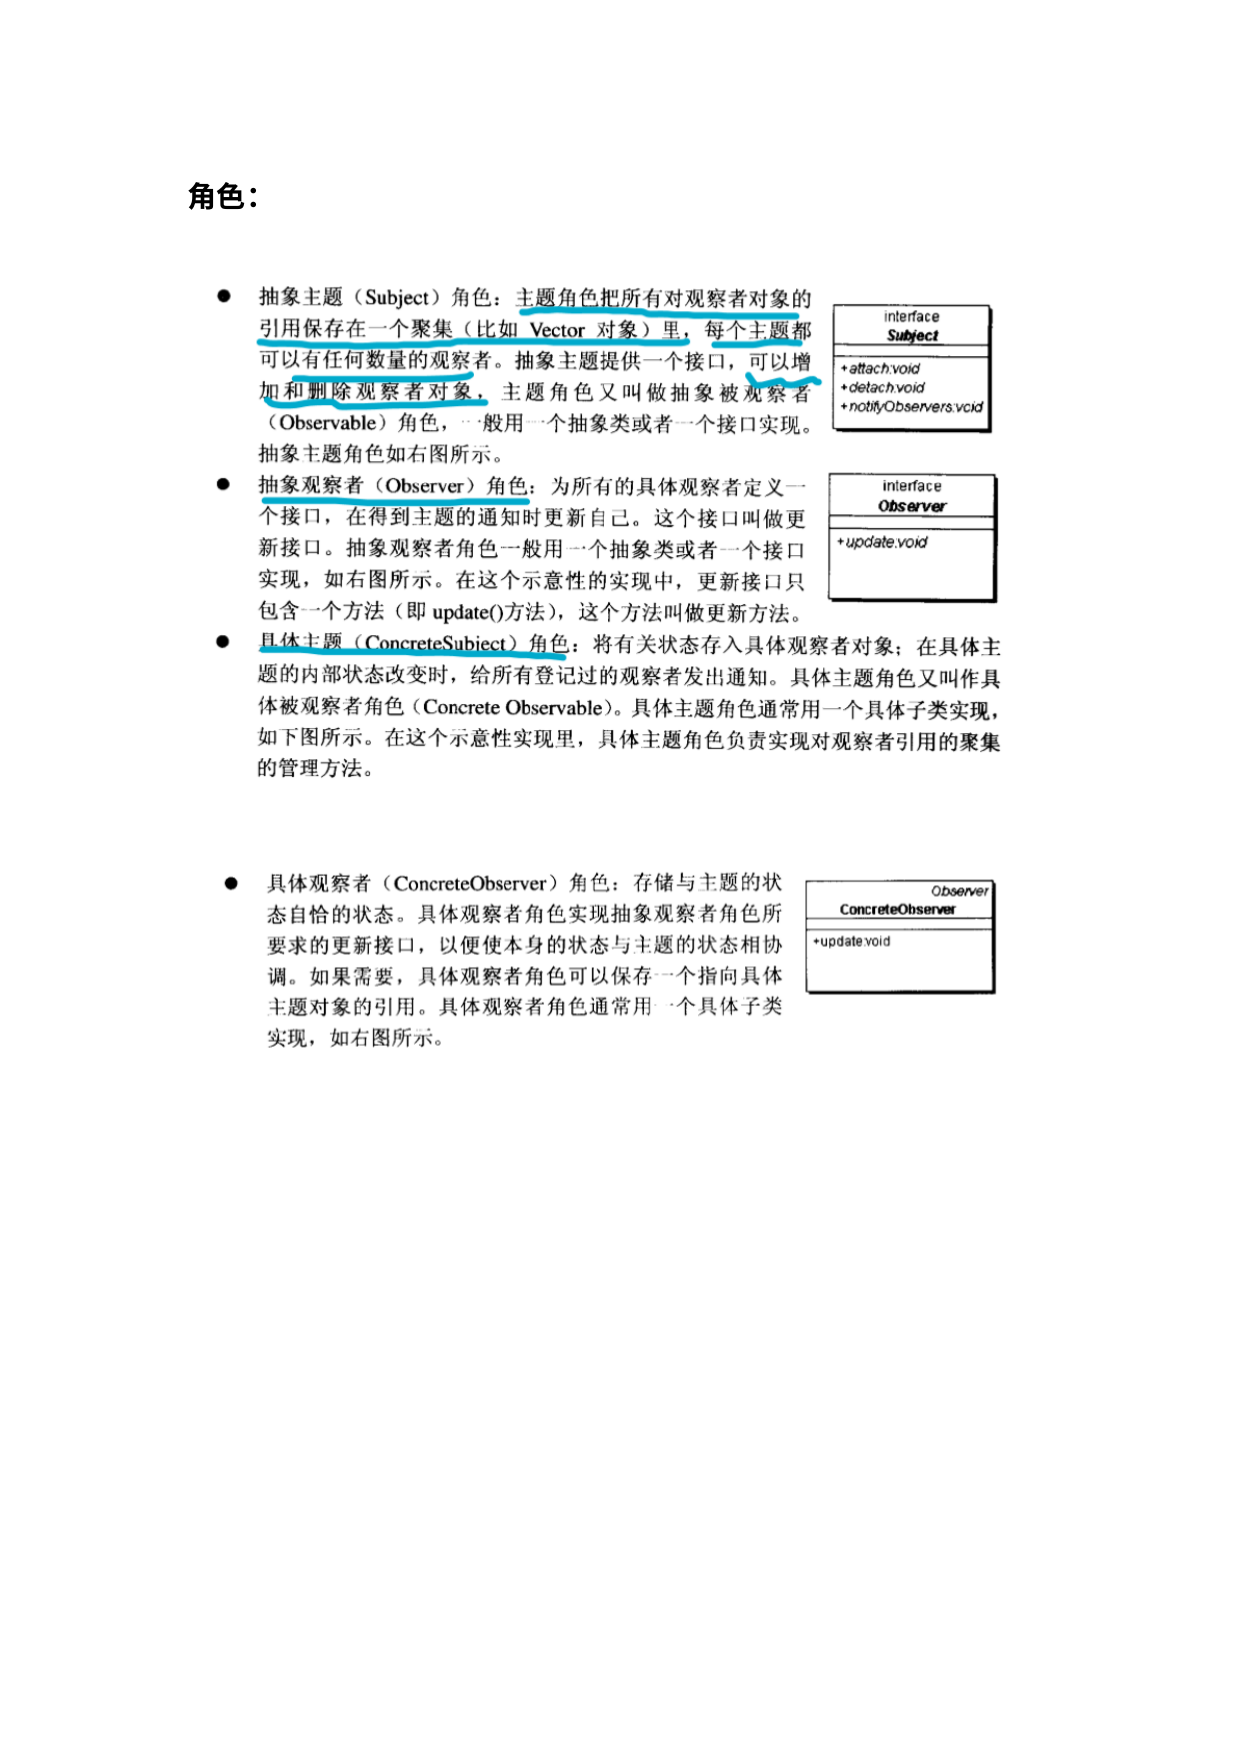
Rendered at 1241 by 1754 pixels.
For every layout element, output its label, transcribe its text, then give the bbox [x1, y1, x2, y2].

picture [187, 280, 1053, 803]
picture [187, 833, 1053, 1048]
subtitle 角色： [187, 162, 1053, 227]
